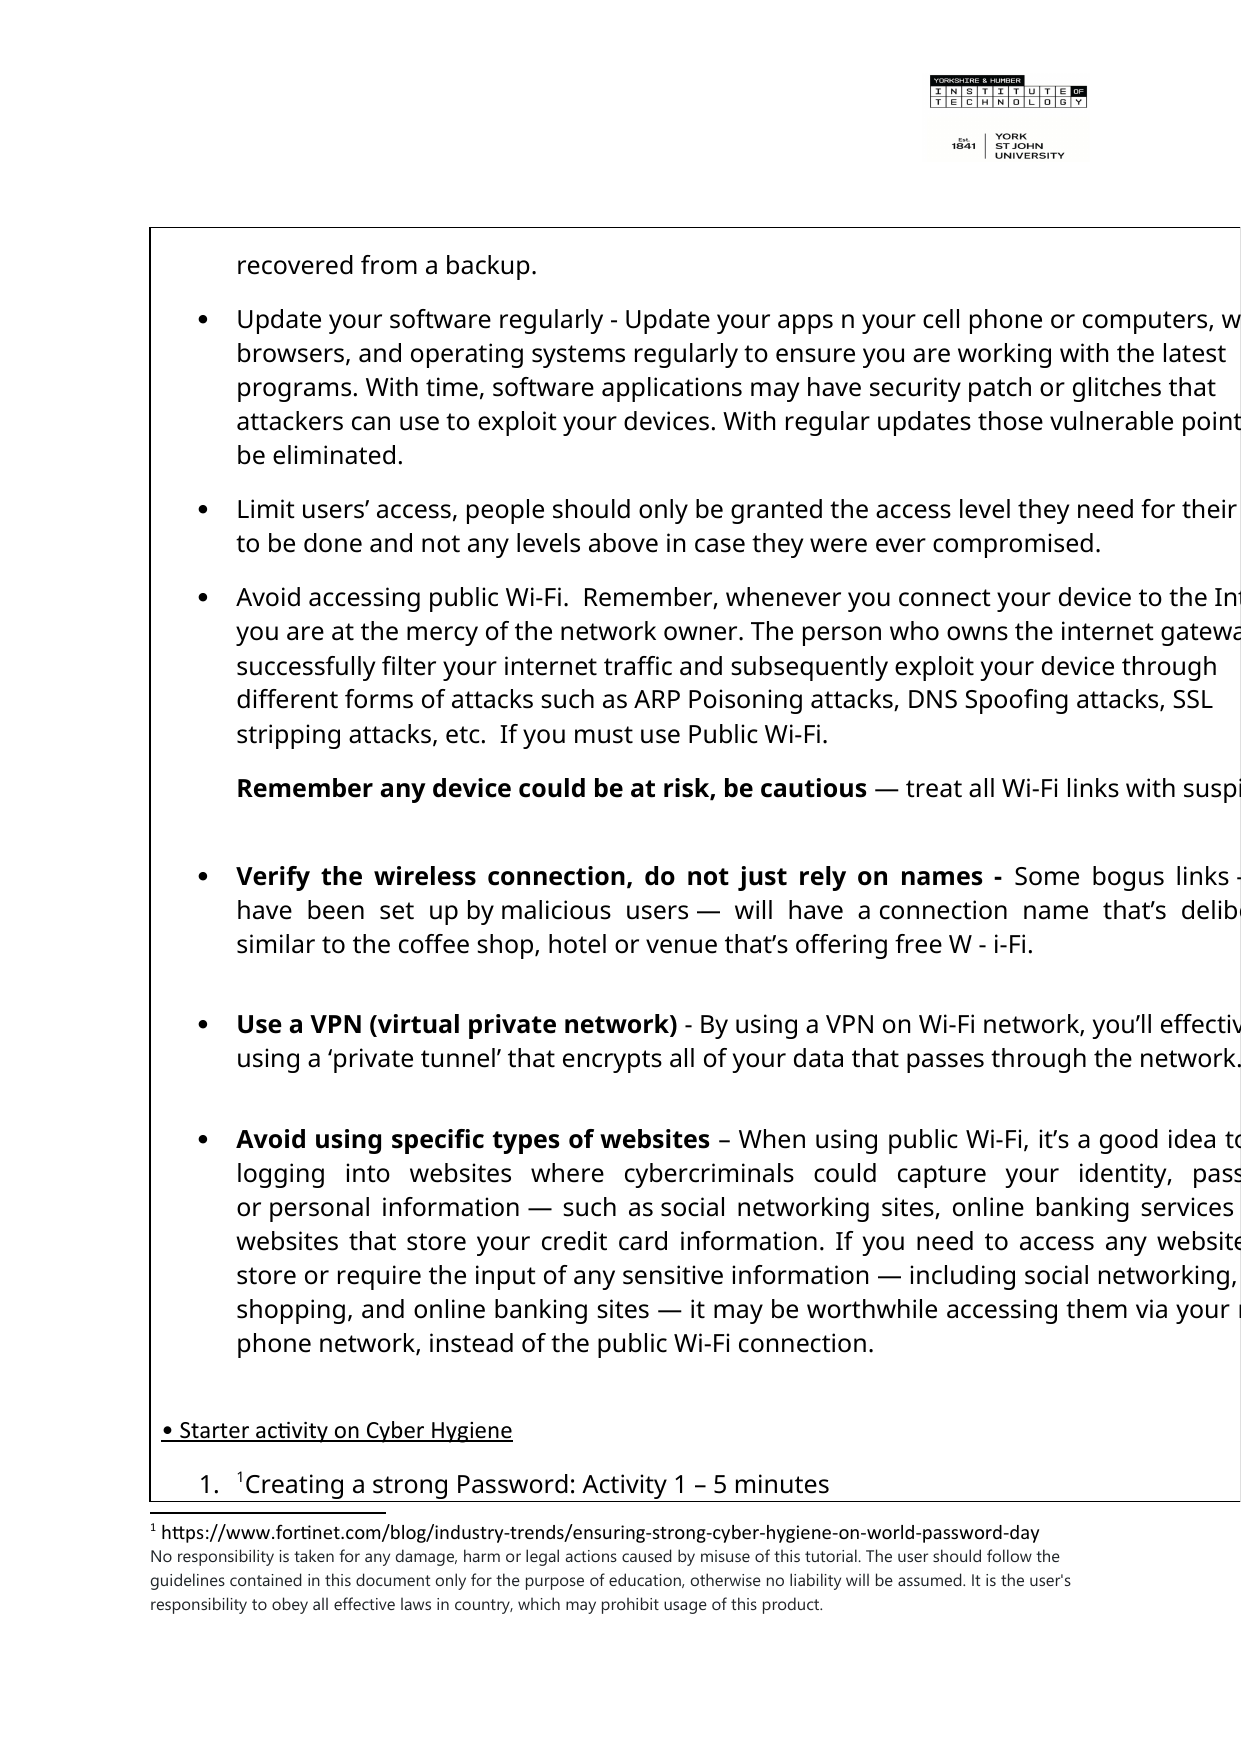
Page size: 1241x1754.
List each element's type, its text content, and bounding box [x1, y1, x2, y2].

picture [921, 73, 1091, 162]
